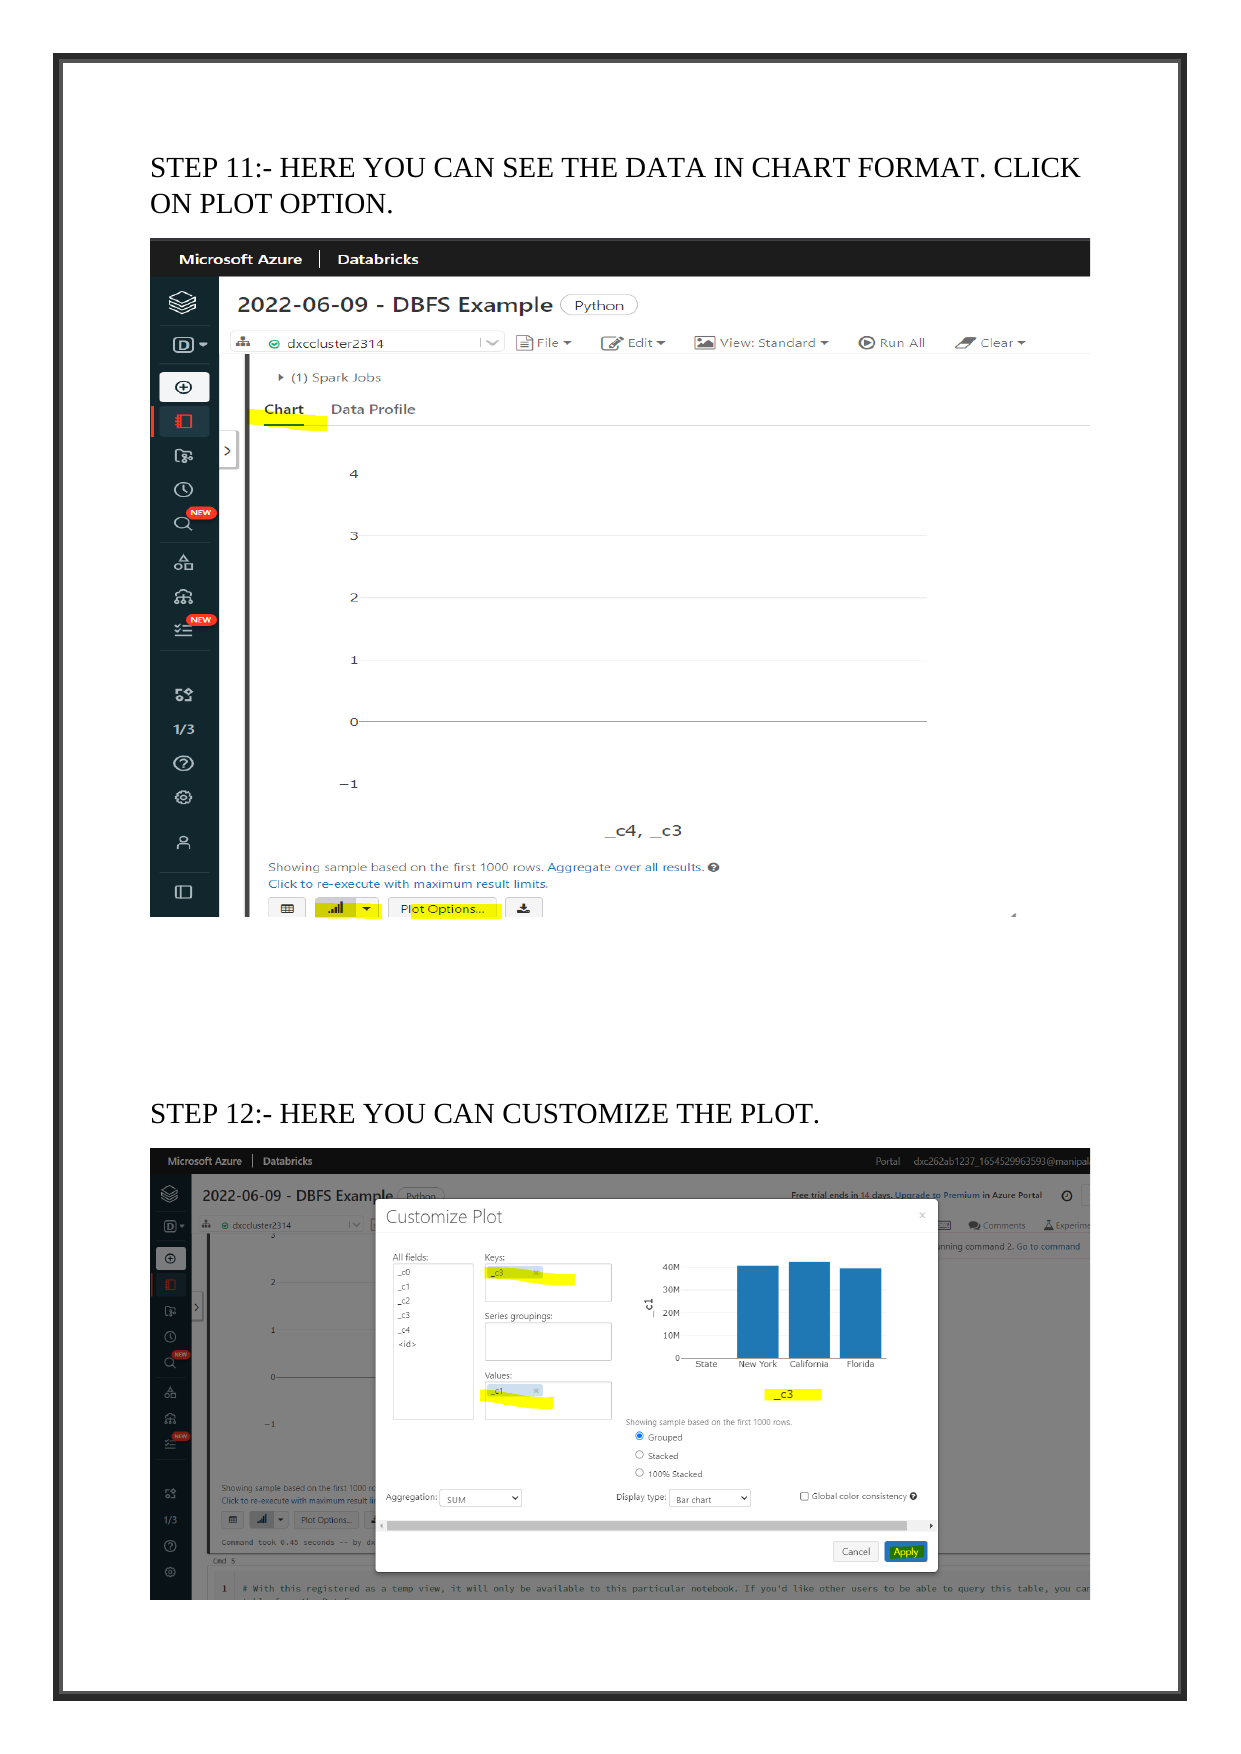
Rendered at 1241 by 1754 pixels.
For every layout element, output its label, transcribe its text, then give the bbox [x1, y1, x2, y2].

picture [150, 1148, 1091, 1600]
text STEP 11:- HERE YOU CAN SEE THE DATA IN CHART FORMAT. CLICK ON PLOT OPTION. [150, 150, 1090, 220]
text STEP 12:- HERE YOU CAN CUSTOMIZE THE PLOT. [150, 1096, 1090, 1129]
picture [150, 238, 1091, 919]
